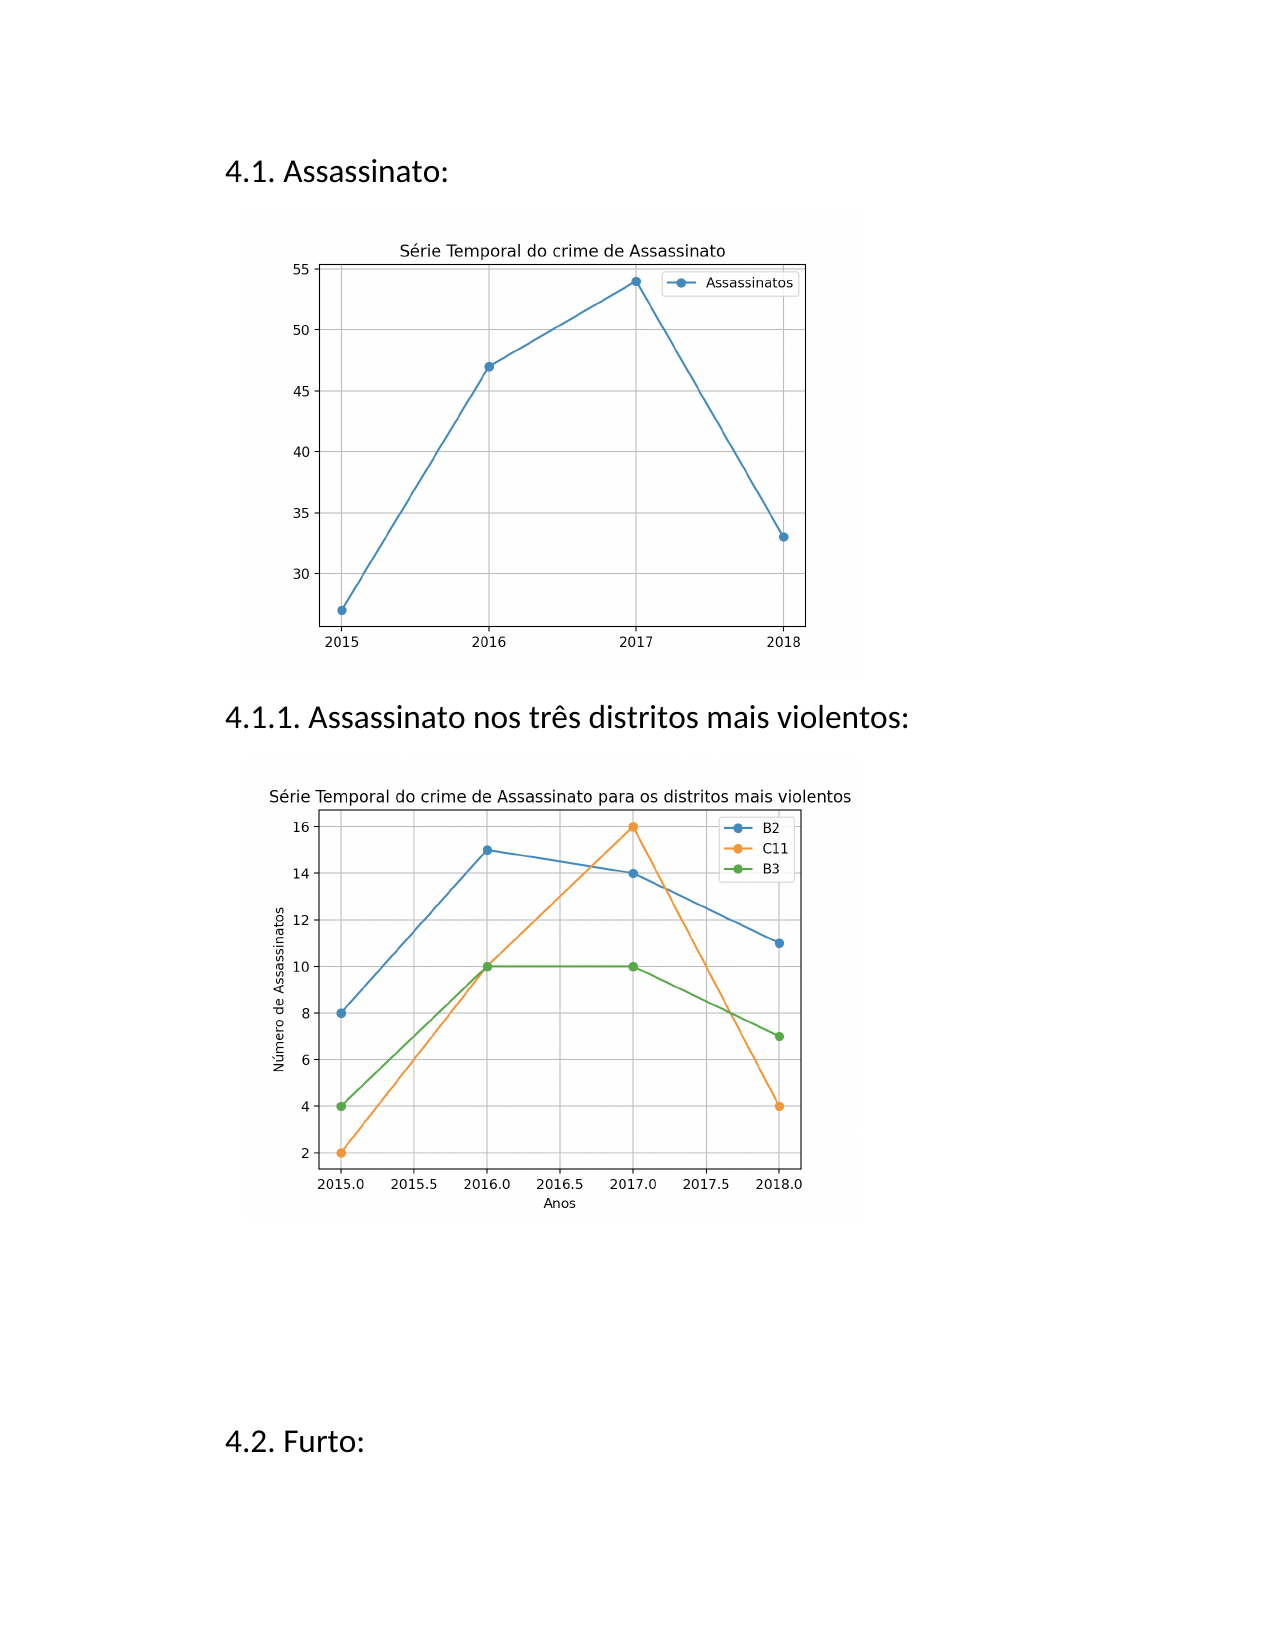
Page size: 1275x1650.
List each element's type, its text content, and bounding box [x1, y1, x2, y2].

text 4.2. Furto: [150, 1420, 1125, 1461]
text 4.1. Assassinato: [150, 150, 1125, 191]
text 4.1.1. Assassinato nos três distritos mais violentos: [150, 696, 1125, 737]
